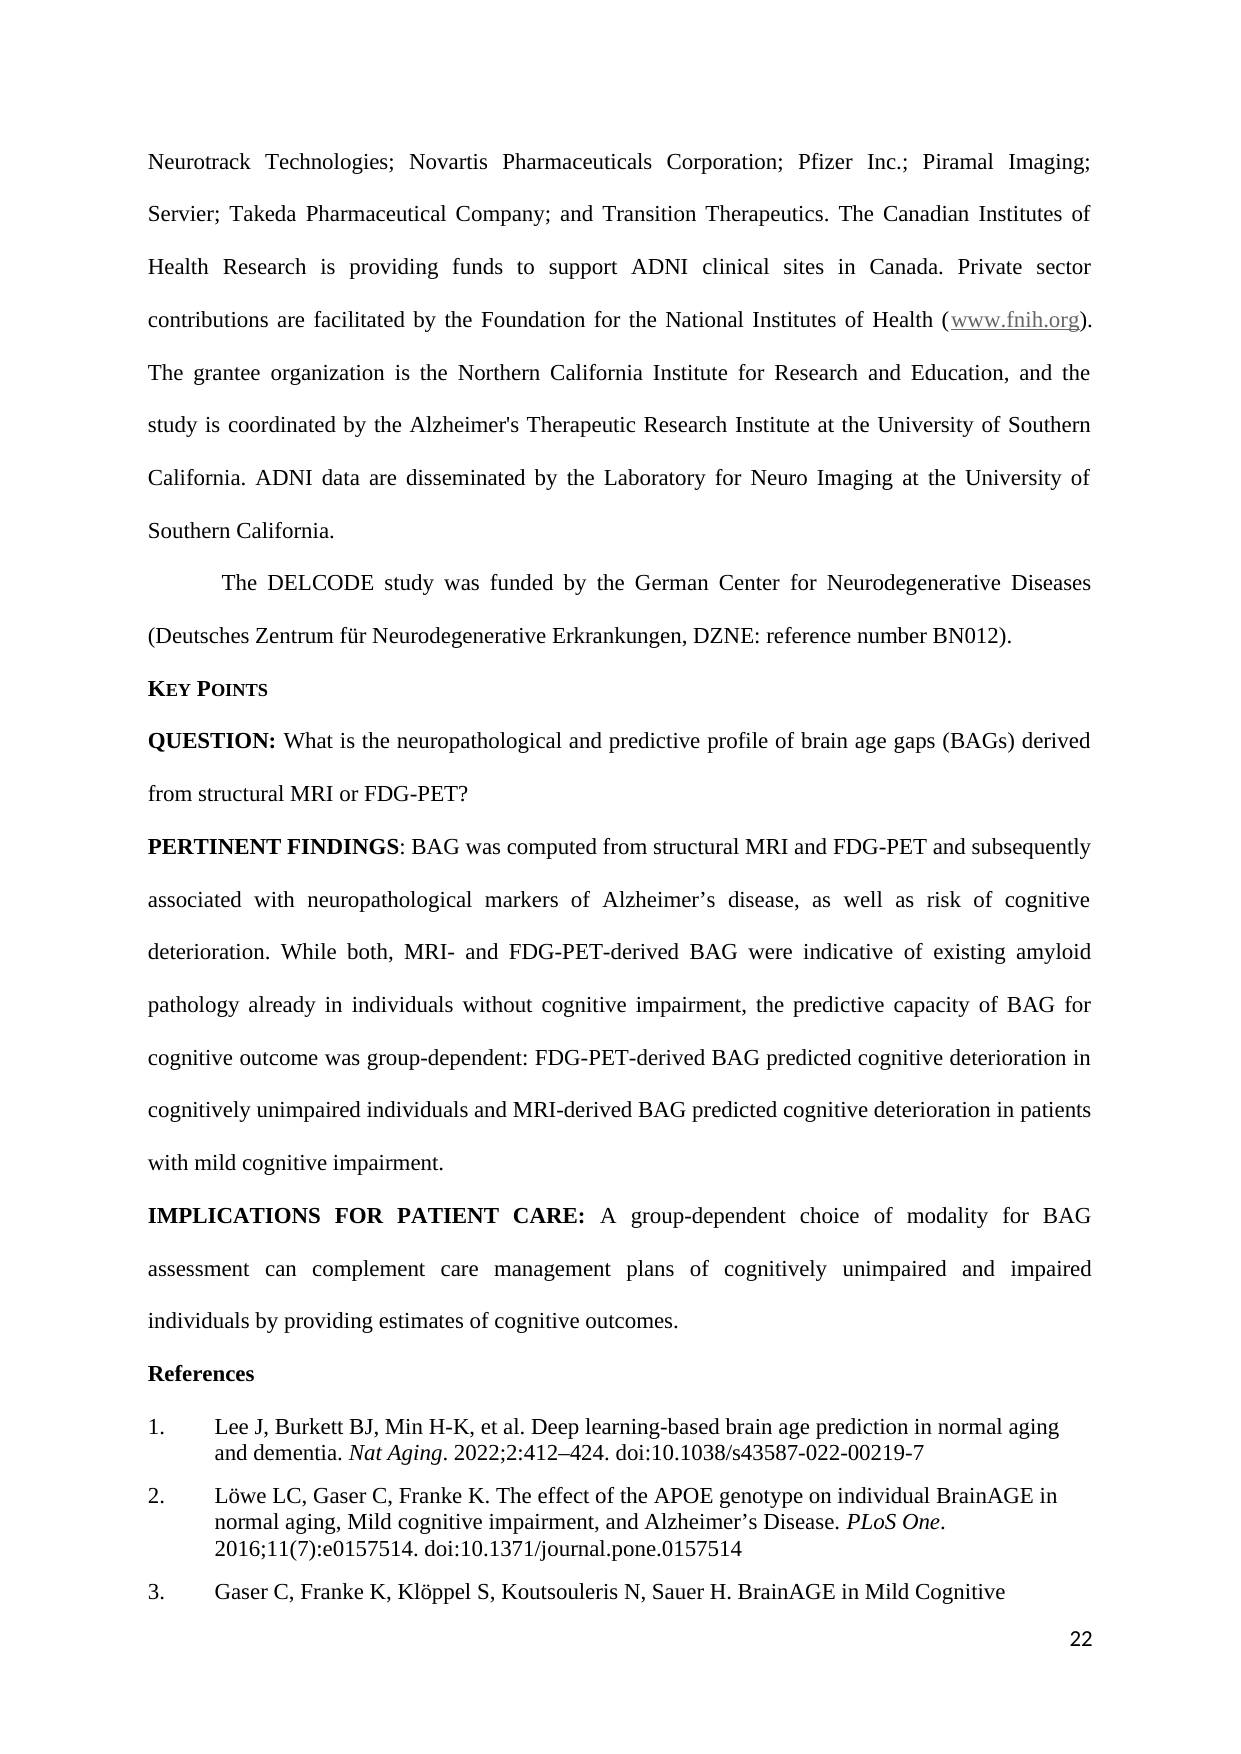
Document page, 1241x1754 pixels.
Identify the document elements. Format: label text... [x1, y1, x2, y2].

text PERTINENT FINDINGS: BAG was computed from structural MRI and FDG-PET and subsequently associated with neuropathological markers of Alzheimer’s disease, as well as risk of cognitive deterioration. While both, MRI- and FDG-PET-derived BAG were indicative of existing amyloid pathology already in individuals without cognitive impairment, the predictive capacity of BAG for cognitive outcome was group-dependent: FDG-PET-derived BAG predicted cognitive deterioration in cognitively unimpaired individuals and MRI-derived BAG predicted cognitive deterioration in patients with mild cognitive impairment. [148, 833, 1092, 1176]
text QUESTION: What is the neuropathological and predictive profile of brain age gaps (BAGs) derived from structural MRI or FDG-PET? [148, 727, 1092, 807]
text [148, 148, 1092, 543]
text 2. Löwe LC, Gaser C, Franke K. The effect of the APOE genotype on individual BrainAGE in normal aging, Mild cognitive impairment, and Alzheimer’s Disease. PLoS One. 2016;11(7):e0157514. doi:10.1371/journal.pone.0157514 [148, 1482, 1092, 1561]
text IMPLICATIONS FOR PATIENT CARE: A group-dependent choice of modality for BAG assessment can complement care management plans of cognitively unimpaired and impaired individuals by providing estimates of cognitive outcomes. [148, 1202, 1092, 1334]
text References [148, 1360, 1092, 1386]
text The DELCODE study was funded by the German Center for Neurodegenerative Diseases (Deutsches Zentrum für Neurodegenerative Erkrankungen, DZNE: reference number BN012). [148, 569, 1092, 648]
text Key Points [148, 675, 1092, 701]
text 1. Lee J, Burkett BJ, Min H-K, et al. Deep learning-based brain age prediction in normal aging and dementia. Nat Aging. 2022;2:412–424. doi:10.1038/s43587-022-00219-7 [148, 1413, 1092, 1465]
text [148, 1578, 1092, 1604]
